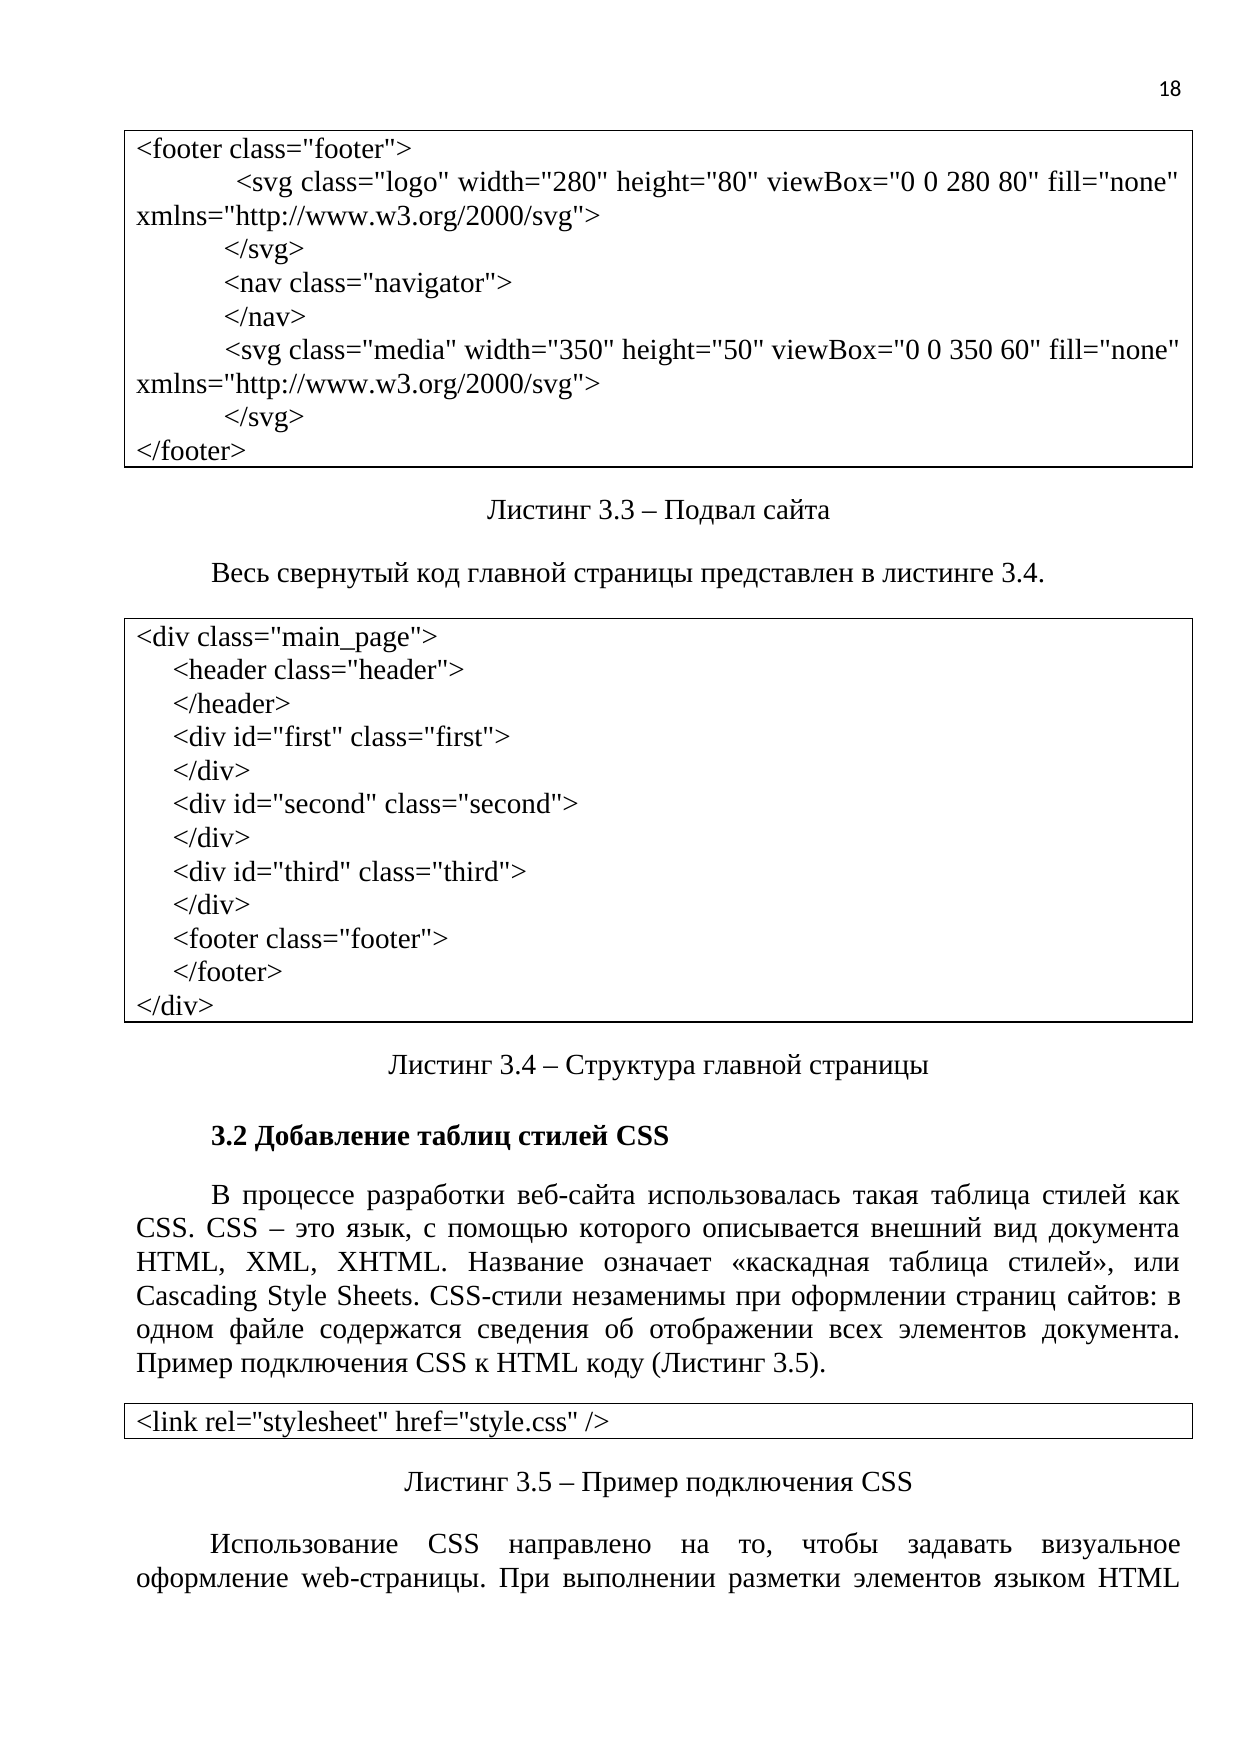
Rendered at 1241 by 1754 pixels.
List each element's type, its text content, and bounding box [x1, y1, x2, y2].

subtitle 3.2 Добавление таблиц стилей CSS [136, 1118, 1181, 1152]
text Весь свернутый код главной страницы представлен в листинге 3.4. [136, 555, 1181, 589]
table_header <link rel=''stylesheet'' href=''style.css'' /> [125, 1404, 1192, 1438]
text Листинг 3.5 – Пример подключения CSS [136, 1464, 1181, 1497]
text Листинг 3.3 – Подвал сайта [136, 492, 1181, 526]
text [136, 1527, 1181, 1594]
text Листинг 3.4 – Структура главной страницы [136, 1047, 1181, 1081]
table_header <footer class="footer"> <svg class="logo" width="280" height="80" viewBox="0 0 280 80" fill="none" xmlns="http://www.w3.org/2000/svg"> </svg> <nav class="navigator"> </nav> <svg class="media" width="350" height="50" viewBox="0 0 350 60" fill="none" xmlns="http://www.w3.org/2000/svg"> </svg> </footer> [125, 131, 1192, 466]
table_header <div class="main_page"> <header class="header"> </header> <div id="first" class="first"> </div> <div id="second" class="second"> </div> <div id="third" class="third"> </div> <footer class="footer"> </footer> </div> [125, 619, 1192, 1021]
text В процессе разработки веб-сайта использовалась такая таблица стилей как CSS. CSS – это язык, с помощью которого описывается внешний вид документа HTML, XML, XHTML. Название означает «каскадная таблица стилей», или Cascading Style Sheets. CSS-стили незаменимы при оформлении страниц сайтов: в одном файле содержатся сведения об отображении всех элементов документа. Пример подключения CSS к HTML коду (Листинг 3.5). [136, 1177, 1181, 1378]
